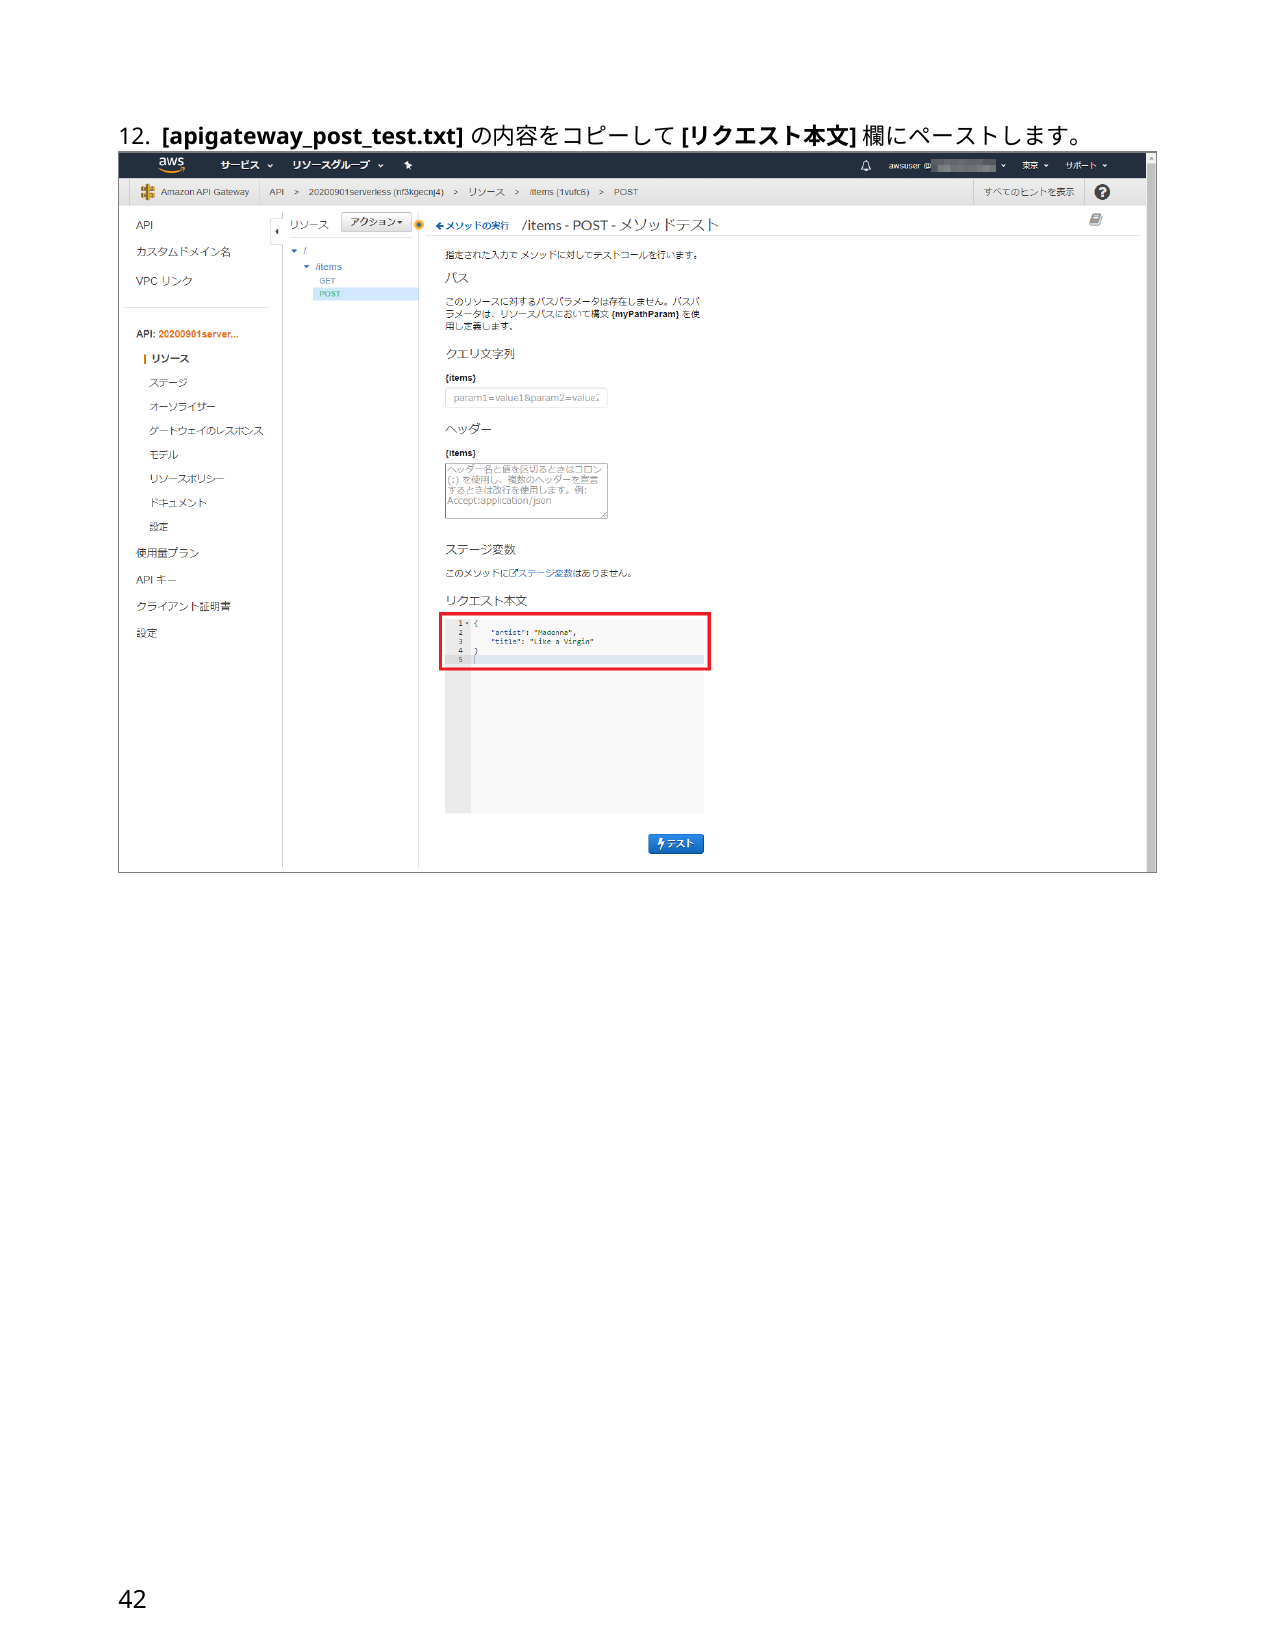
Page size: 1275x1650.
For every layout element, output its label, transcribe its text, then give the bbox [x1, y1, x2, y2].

picture [119, 153, 1156, 872]
list [apigateway_post_test.txt] の内容をコピーして [リクエスト本文] 欄にペーストします。 [118, 118, 1157, 151]
